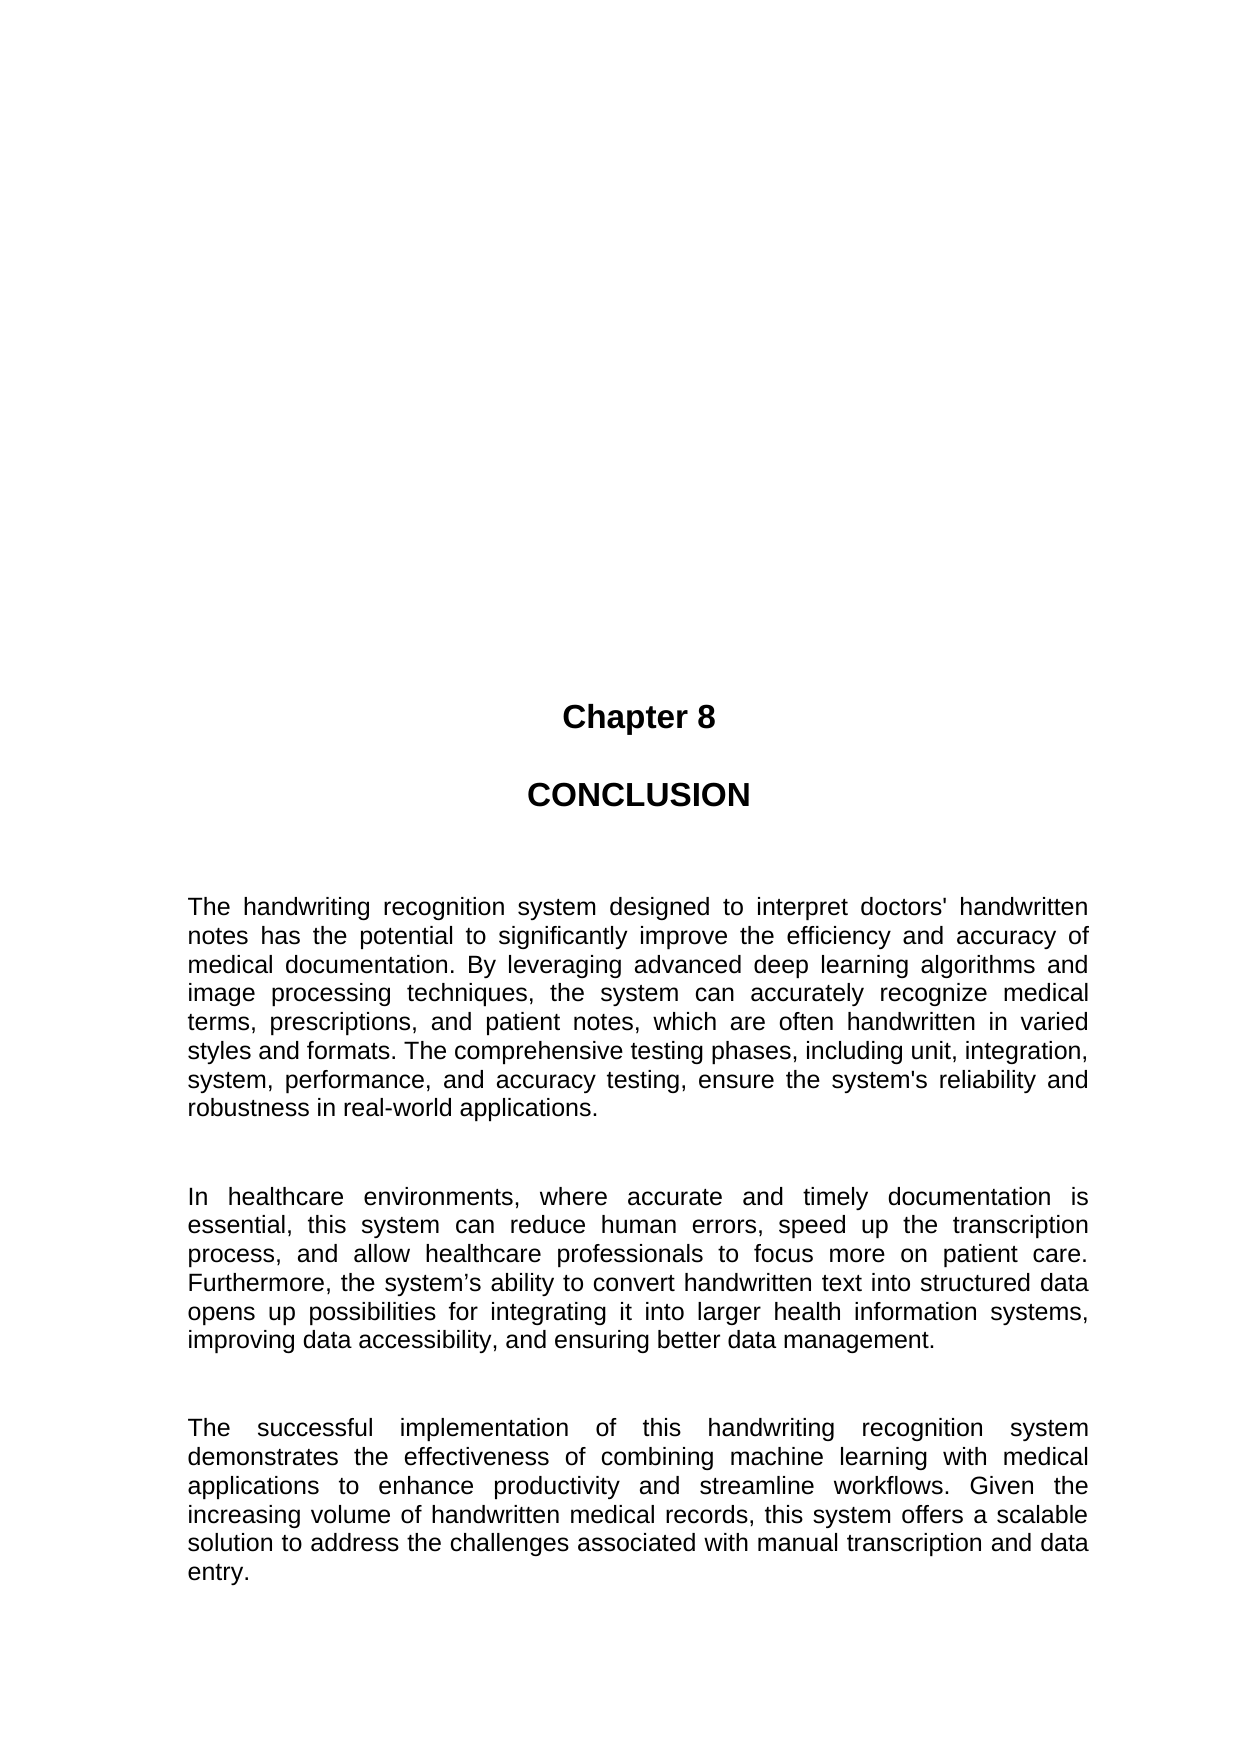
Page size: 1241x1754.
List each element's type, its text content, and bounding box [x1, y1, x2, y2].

text In healthcare environments, where accurate and timely documentation is essential, this system can reduce human errors, speed up the transcription process, and allow healthcare professionals to focus more on patient care. Furthermore, the system’s ability to convert handwritten text into structured data opens up possibilities for integrating it into larger health information systems, improving data accessibility, and ensuring better data management. [187, 1182, 1090, 1354]
text The successful implementation of this handwriting recognition system demonstrates the effectiveness of combining machine learning with medical applications to enhance productivity and streamline workflows. Given the increasing volume of handwritten medical records, this system offers a scalable solution to address the challenges associated with manual transcription and data entry. [187, 1413, 1090, 1586]
text The handwriting recognition system designed to interpret doctors' handwritten notes has the potential to significantly improve the efficiency and accuracy of medical documentation. By leveraging advanced deep learning algorithms and image processing techniques, the system can accurately recognize medical terms, prescriptions, and patient notes, which are often handwritten in varied styles and formats. The comprehensive testing phases, including unit, integration, system, performance, and accuracy testing, ensure the system's reliability and robustness in real-world applications. [187, 892, 1090, 1122]
text CONCLUSION [187, 775, 1090, 813]
text Chapter 8 [187, 697, 1090, 735]
